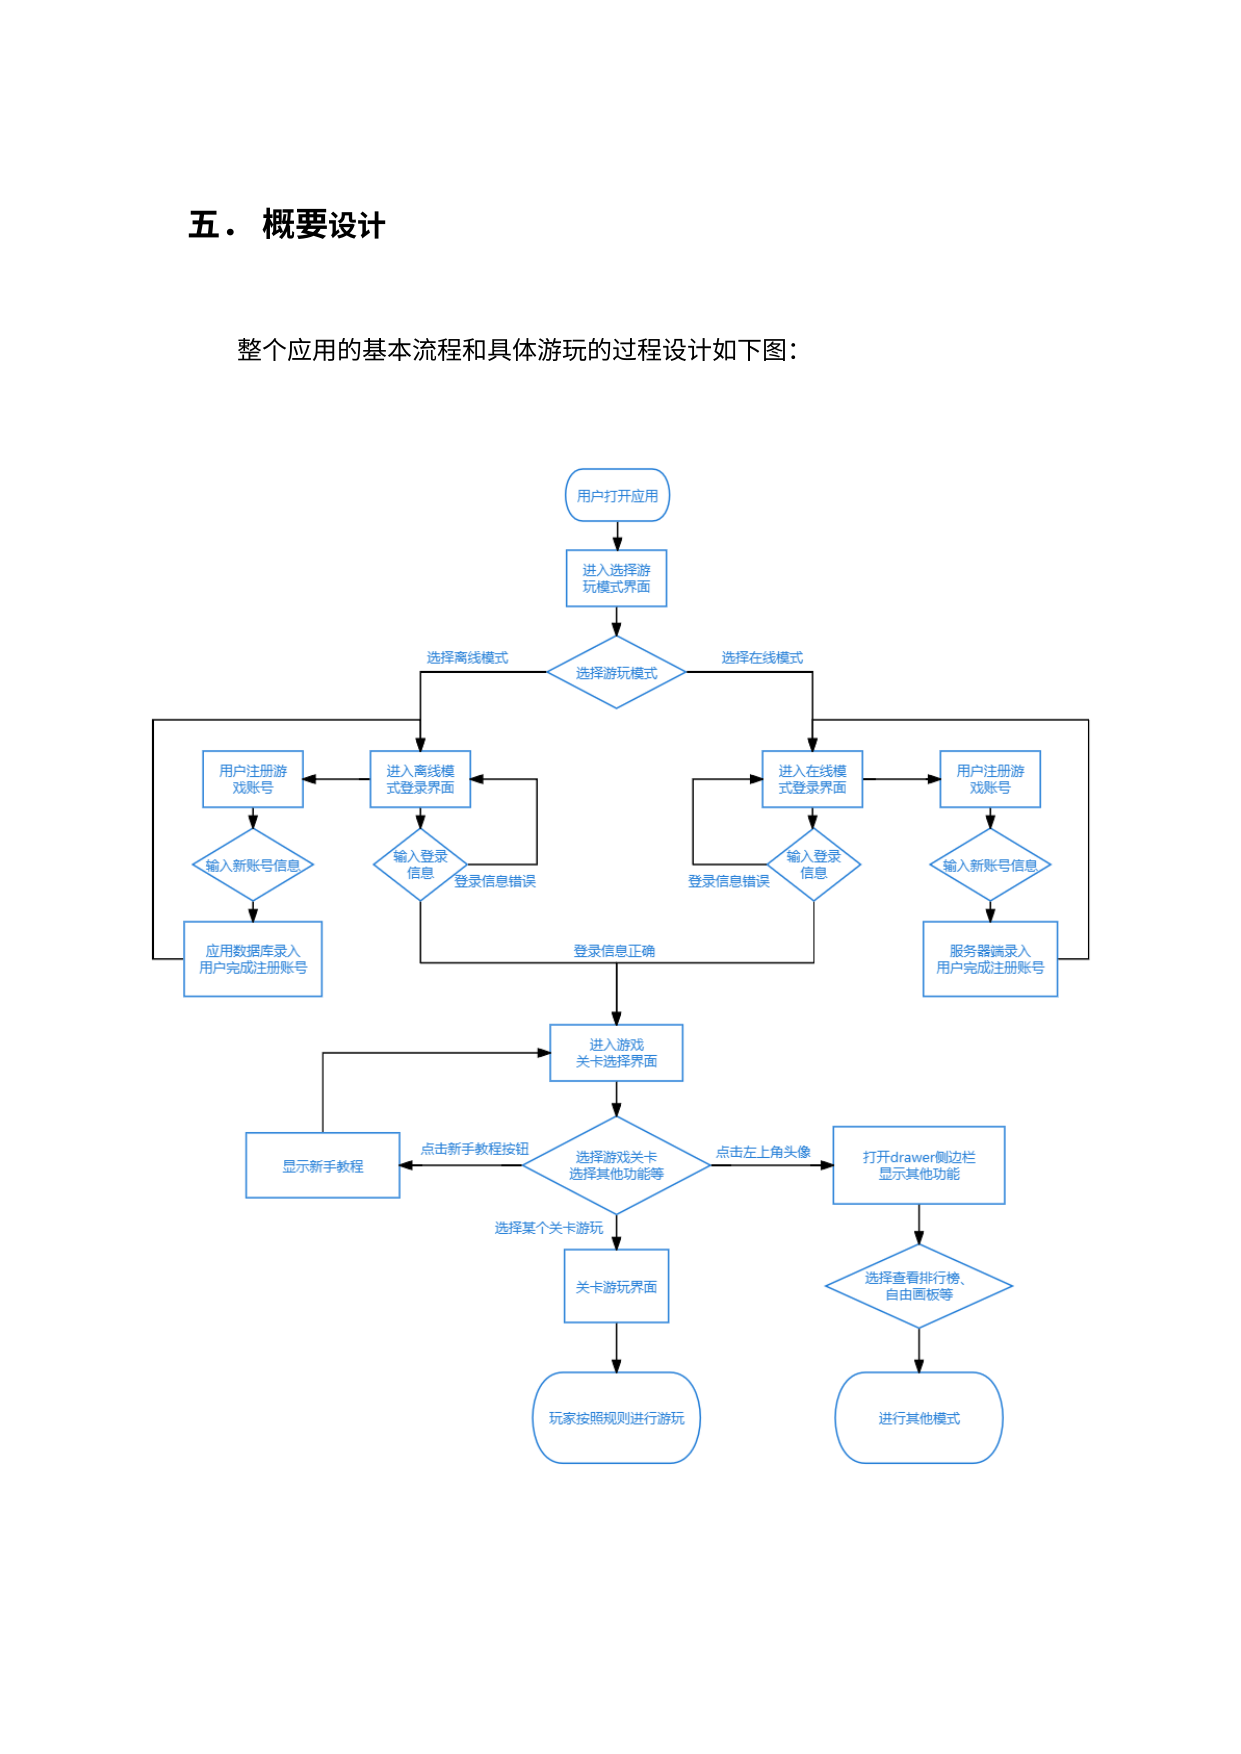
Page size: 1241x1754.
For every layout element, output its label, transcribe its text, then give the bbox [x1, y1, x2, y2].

picture [127, 443, 1114, 1489]
text 整个应用的基本流程和具体游玩的过程设计如下图： [187, 316, 1053, 381]
subtitle 五． 概要设计 [187, 189, 1053, 254]
